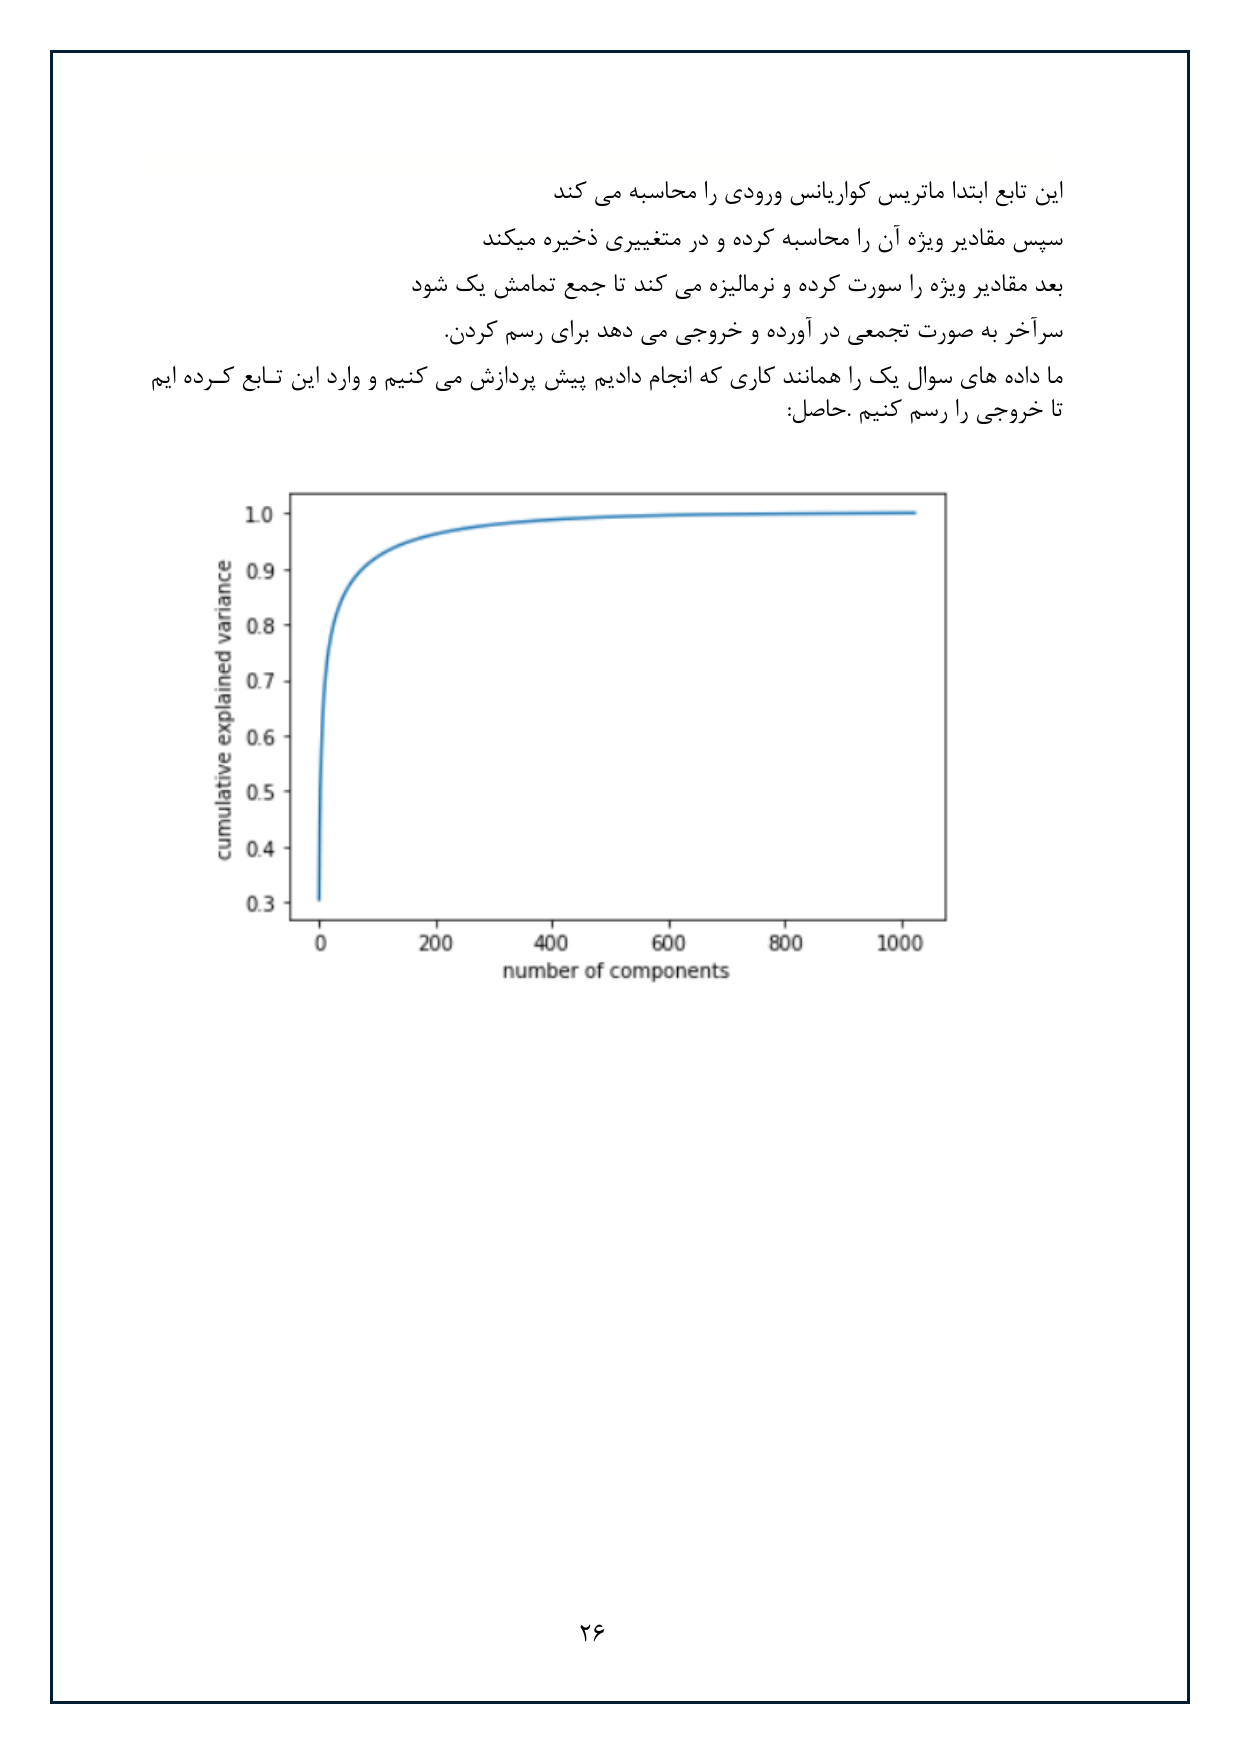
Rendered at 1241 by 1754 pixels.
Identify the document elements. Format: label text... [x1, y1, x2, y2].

picture [183, 472, 993, 997]
text سپس مقادیر ویژه آن را محاسبه کرده و در متغییری ذخیره میکند [150, 226, 1063, 255]
text این تابع ابتدا ماتریس کواریانس ورودی را محاسبه می کند [150, 180, 1063, 209]
text سرآخر به صورت تجمعی در آورده و خروجی می دهد برای رسم کردن. [150, 318, 1063, 347]
text بعد مقادیر ویژه را سورت کرده و نرمالیزه می کند تا جمع تمامش یک شود [150, 272, 1063, 301]
text ما داده های سوال یک را همانند کاری که انجام دادیم پیش پردازش می کنیم و وارد این تابع کرده ایم تا خروجی را رسم کنیم .حاصل: [150, 364, 1063, 427]
